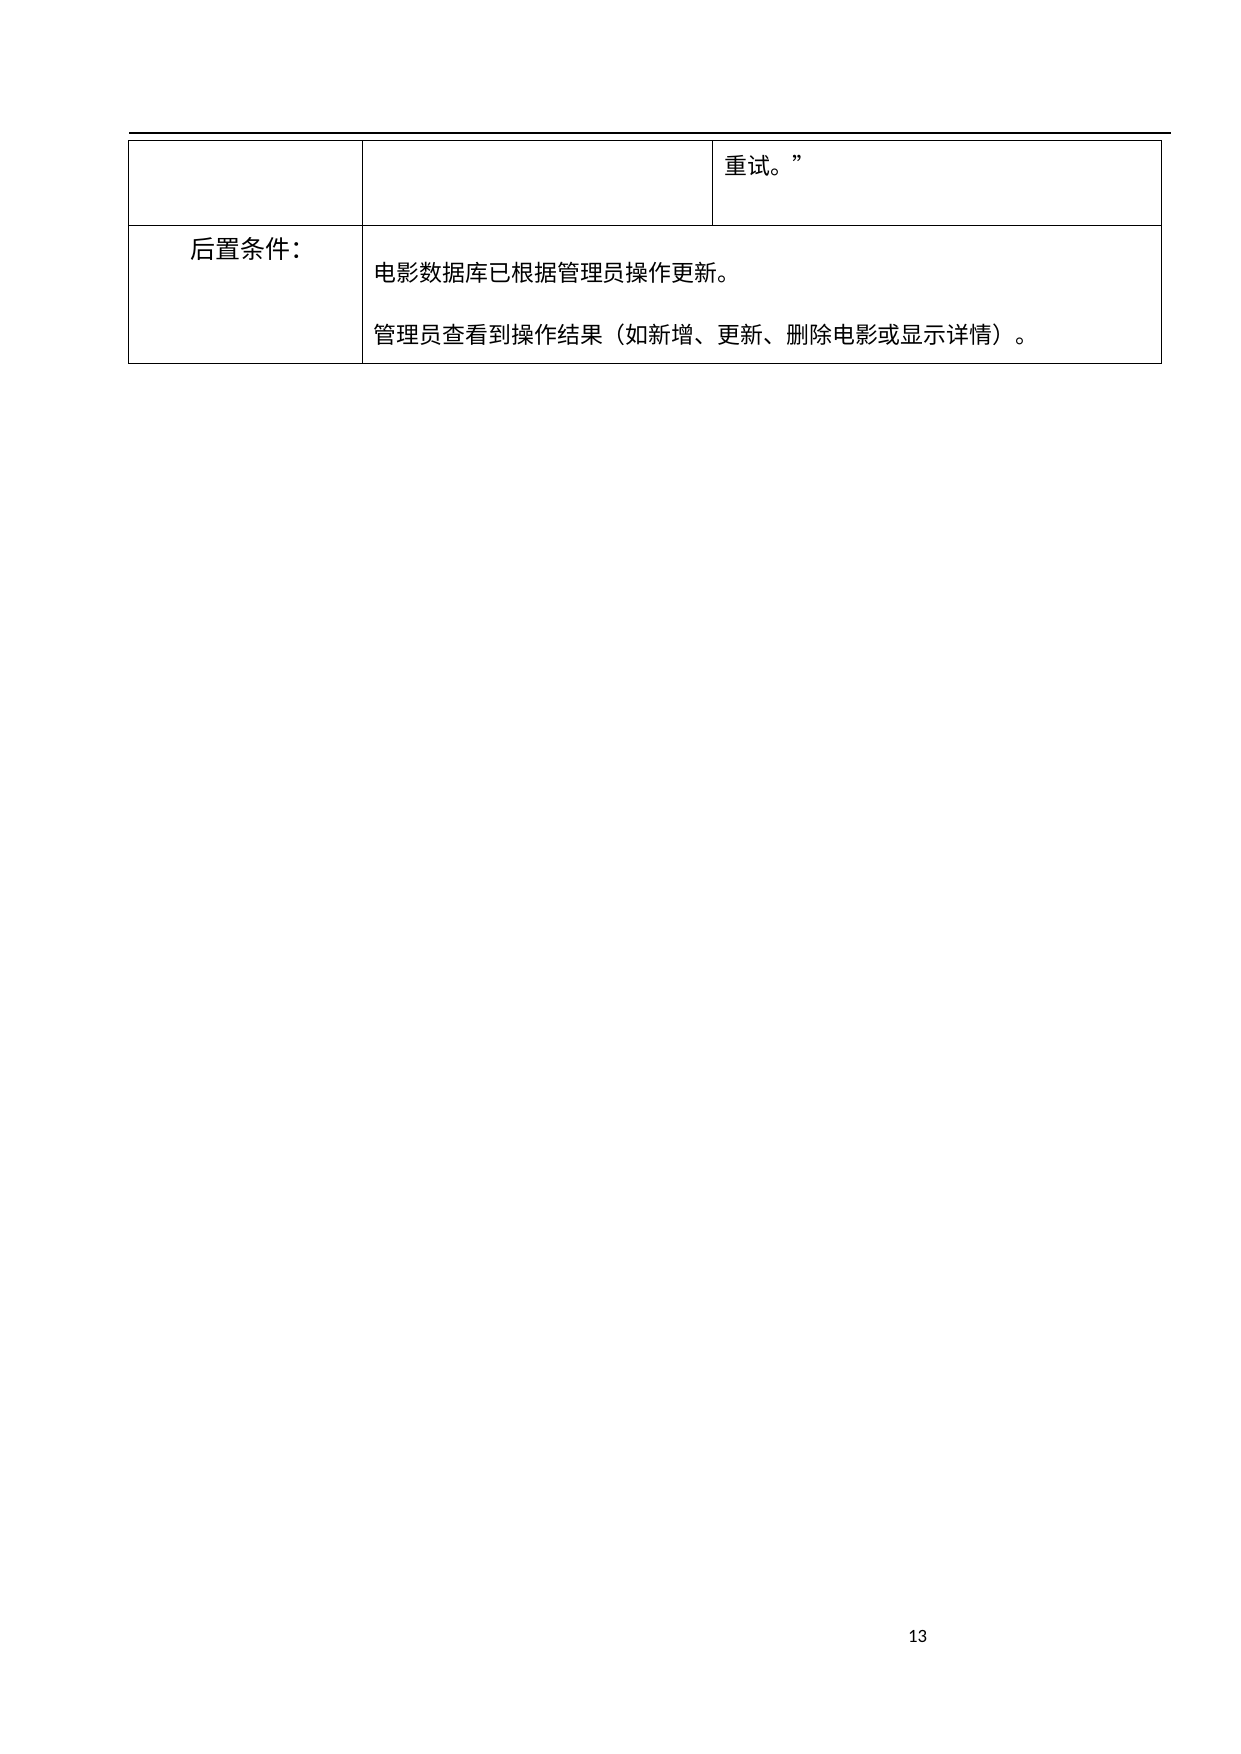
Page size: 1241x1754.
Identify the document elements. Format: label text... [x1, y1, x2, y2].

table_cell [363, 141, 712, 224]
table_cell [713, 141, 1161, 224]
table_cell 电影数据库已根据管理员操作更新。 管理员查看到操作结果（如新增、更新、删除电影或显示详情）。 [363, 226, 1161, 363]
table_cell 后置条件： [129, 226, 362, 363]
